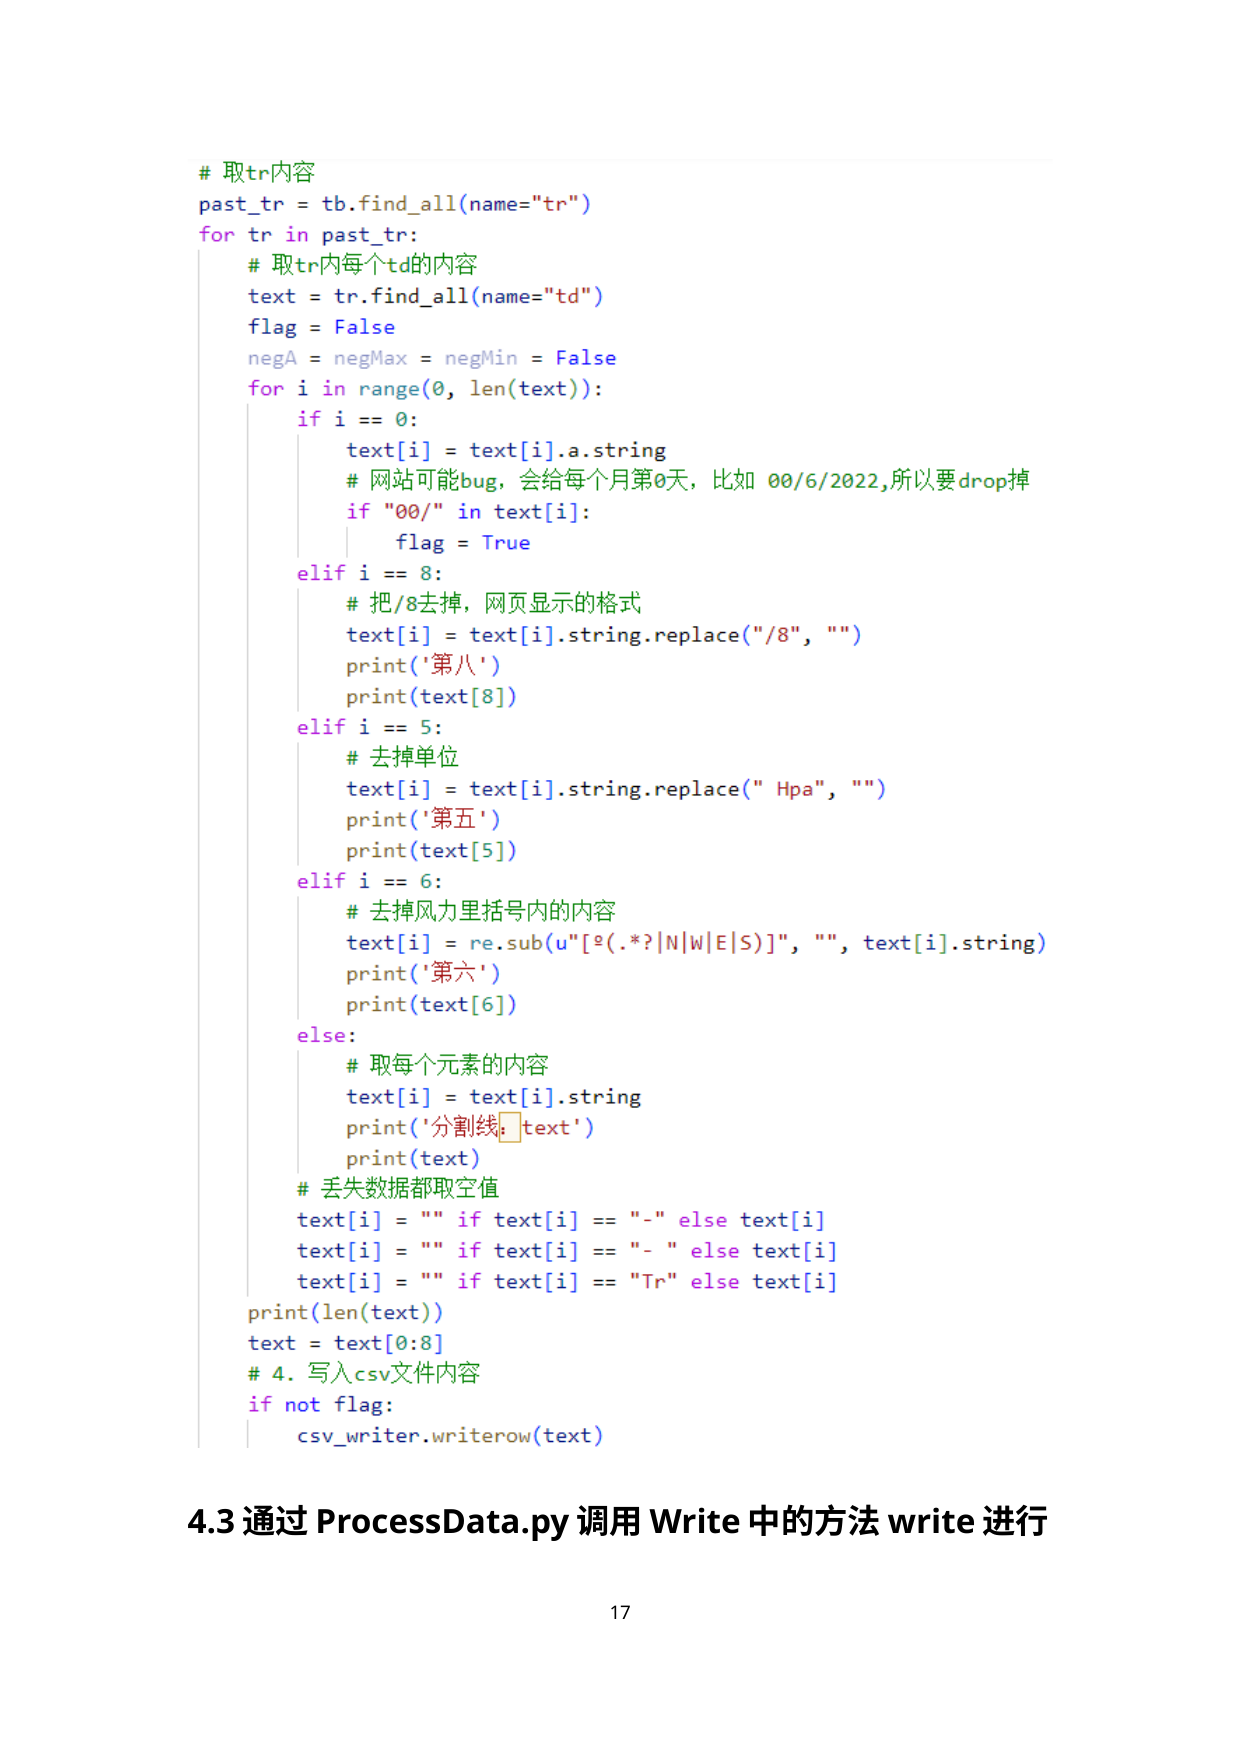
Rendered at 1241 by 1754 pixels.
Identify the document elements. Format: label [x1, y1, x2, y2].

subtitle [187, 1487, 1053, 1552]
picture [187, 159, 1053, 1448]
